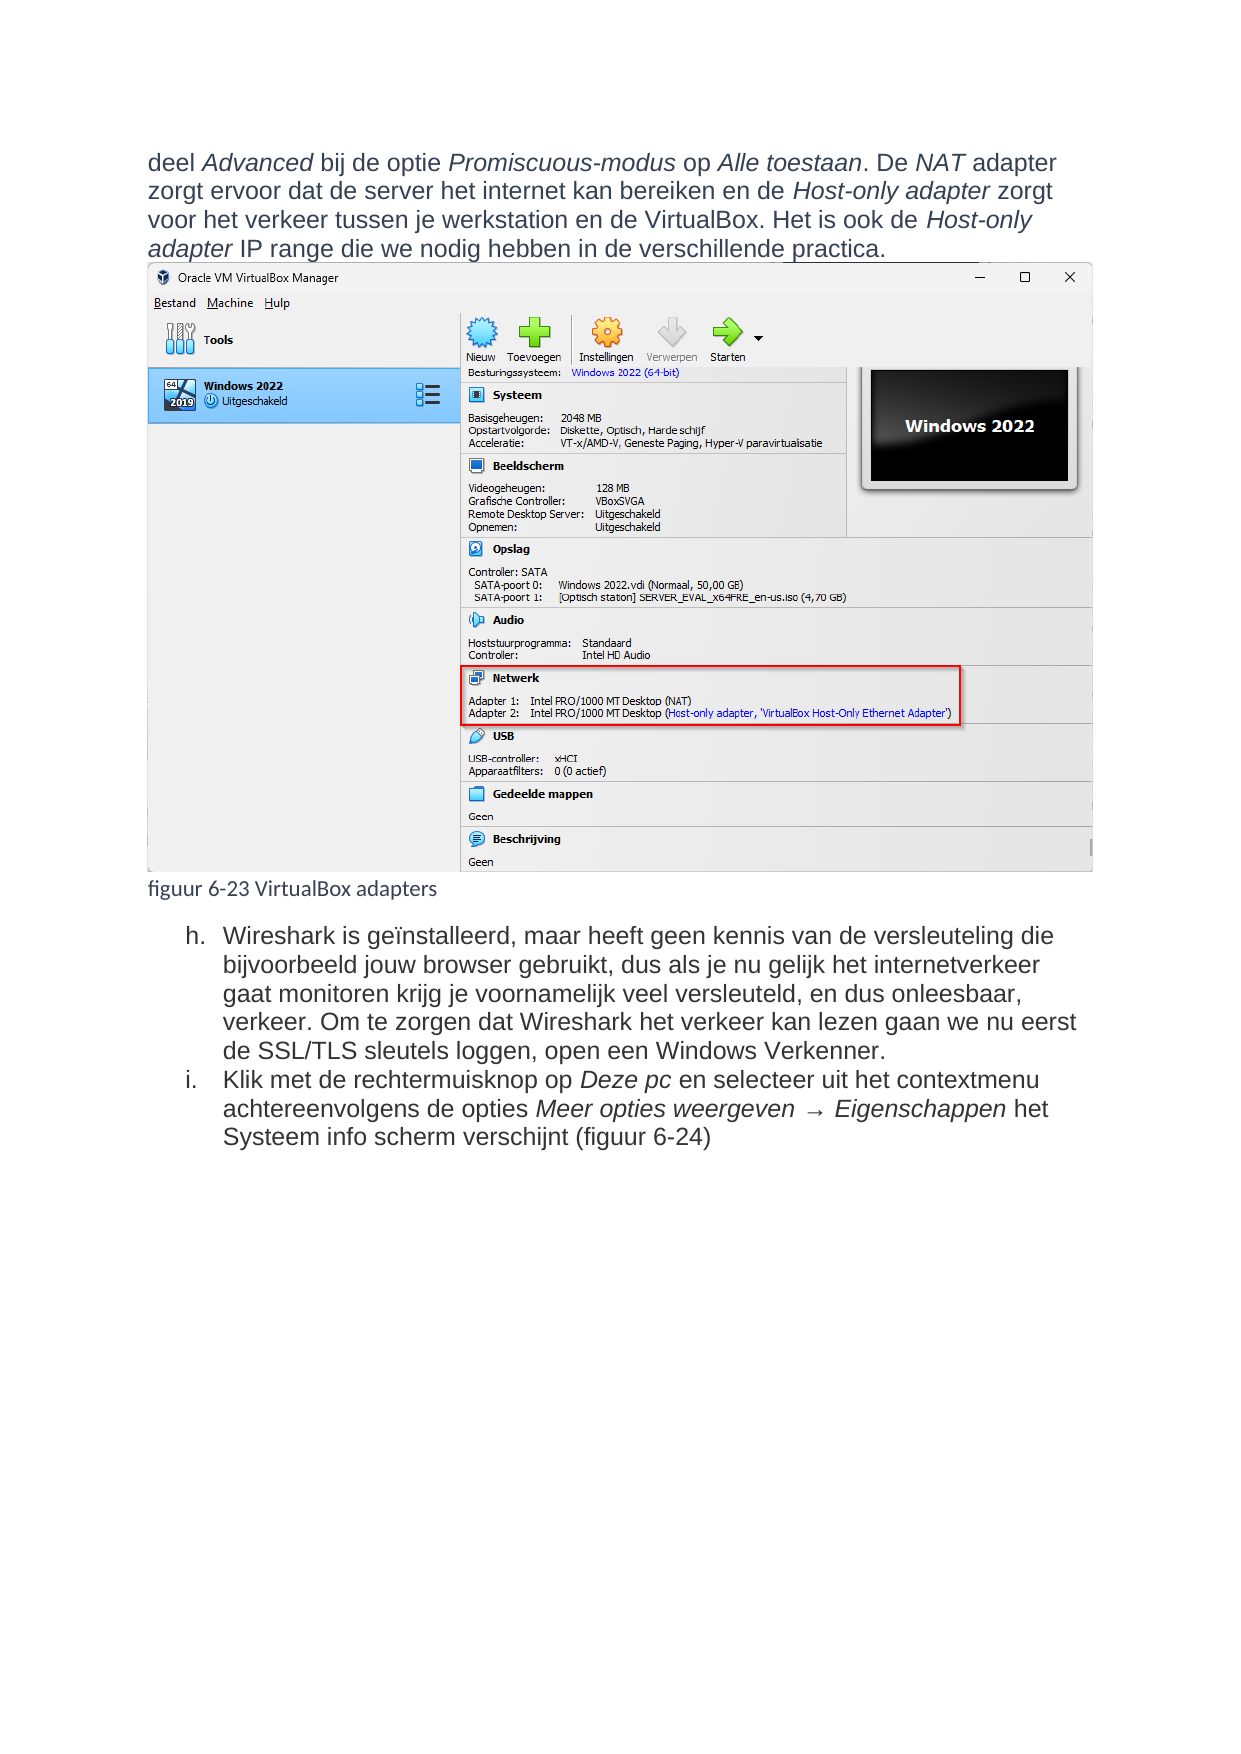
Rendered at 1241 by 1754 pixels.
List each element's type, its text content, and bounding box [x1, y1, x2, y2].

list Klik met de rechtermuisknop op Deze pc en selecteer uit het contextmenu achtereenvolgens de opties Meer opties weergeven → Eigenschappen het Systeem info scherm verschijnt (figuur 6-24) [185, 1065, 1093, 1151]
picture [147, 262, 1093, 872]
text figuur 6-23 VirtualBox adapters [148, 872, 1093, 902]
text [148, 148, 1093, 262]
list Wireshark is geïnstalleerd, maar heeft geen kennis van de versleuteling die bijvoorbeeld jouw browser gebruikt, dus als je nu gelijk het internetverkeer gaat monitoren krijg je voornamelijk veel versleuteld, en dus onleesbaar, verkeer. Om te zorgen dat Wireshark het verkeer kan lezen gaan we nu eerst de SSL/TLS sleutels loggen, open een Windows Verkenner. [185, 921, 1093, 1065]
